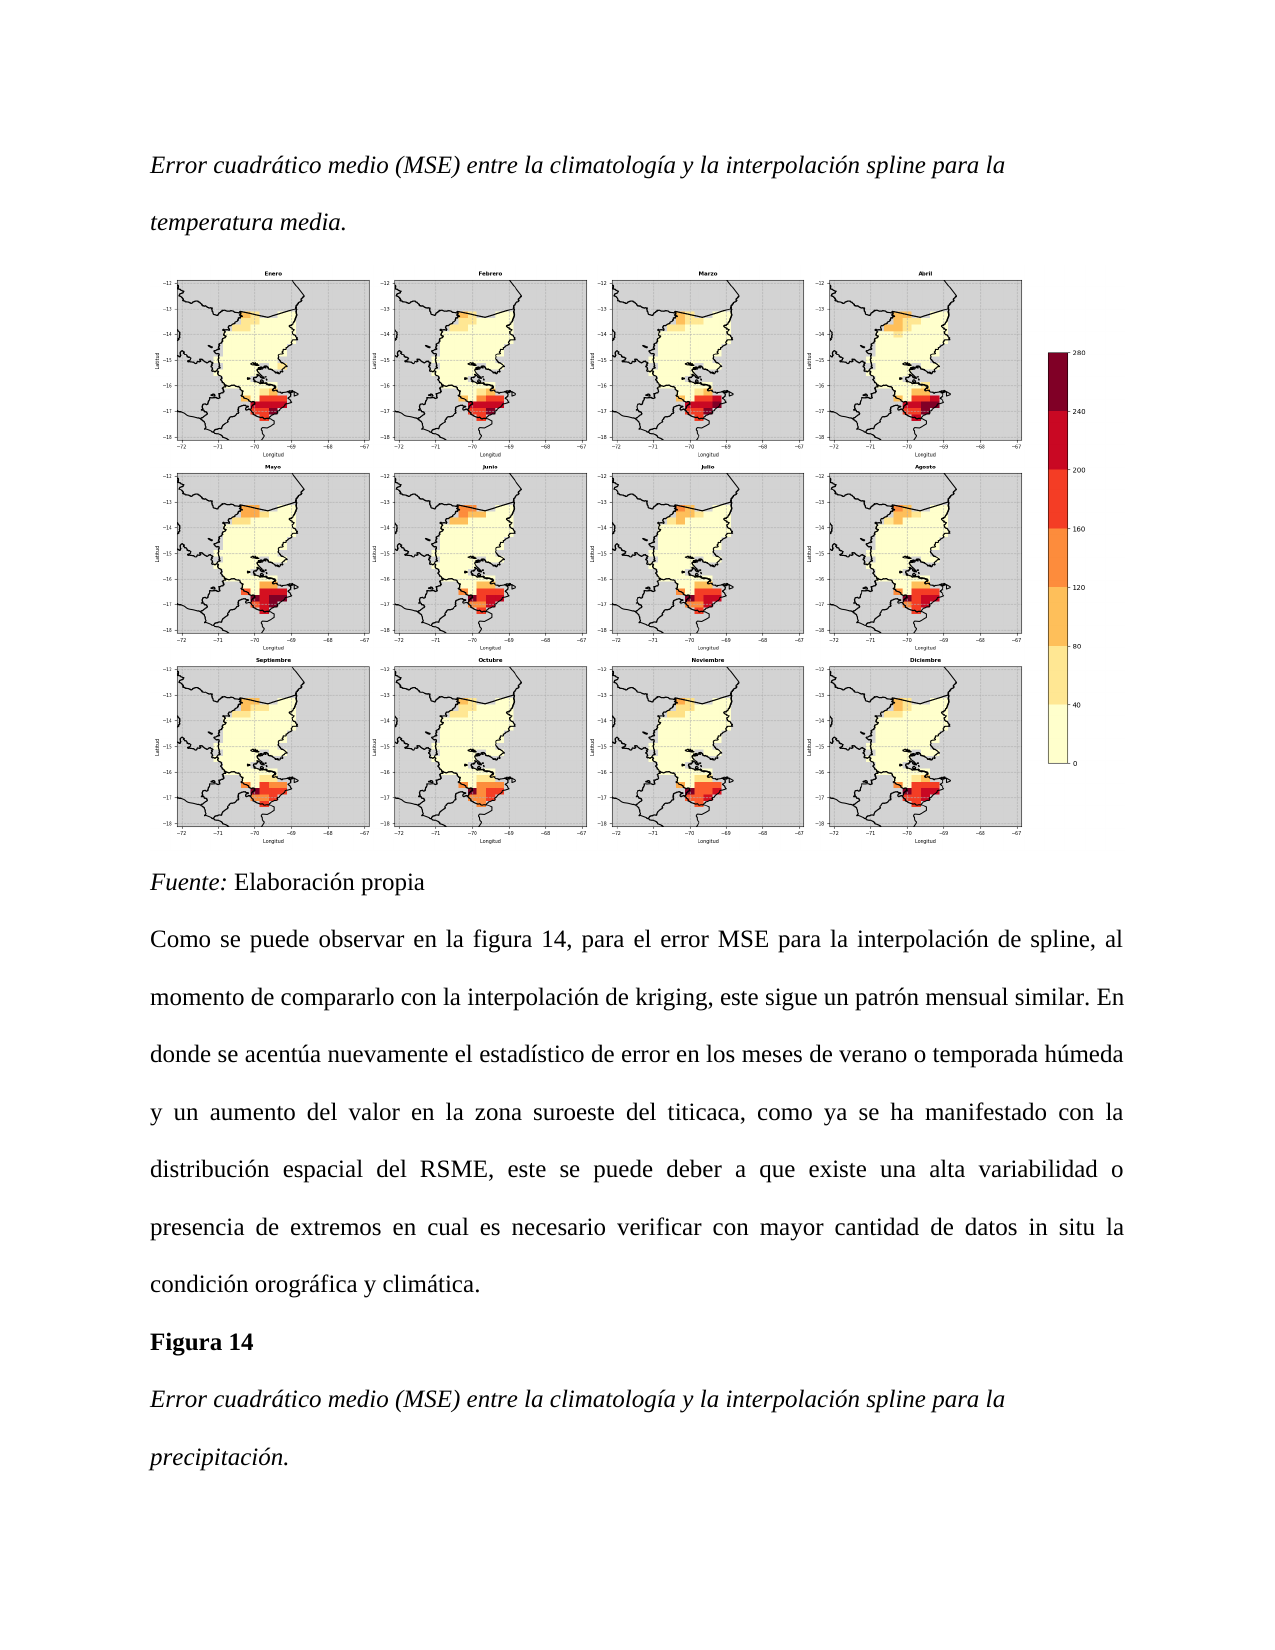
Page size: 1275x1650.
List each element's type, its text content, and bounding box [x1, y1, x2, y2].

text Fuente: Elaboración propia [150, 867, 1125, 896]
picture [150, 265, 1125, 851]
text Error cuadrático medio (MSE) entre la climatología y la interpolación spline para la temperatura media. [150, 150, 1125, 236]
text Error cuadrático medio (MSE) entre la climatología y la interpolación spline para la precipitación. [150, 1384, 1125, 1471]
text Como se puede observar en la figura 14, para el error MSE para la interpolación de spline, al momento de compararlo con la interpolación de kriging, este sigue un patrón mensual similar. En donde se acentúa nuevamente el estadístico de error en los meses de verano o temporada húmeda y un aumento del valor en la zona suroeste del titicaca, como ya se ha manifestado con la distribución espacial del RSME, este se puede deber a que existe una alta variabilidad o presencia de extremos en cual es necesario verificar con mayor cantidad de datos in situ la condición orográfica y climática. [150, 924, 1125, 1298]
text Figura 14 [150, 1327, 1125, 1356]
